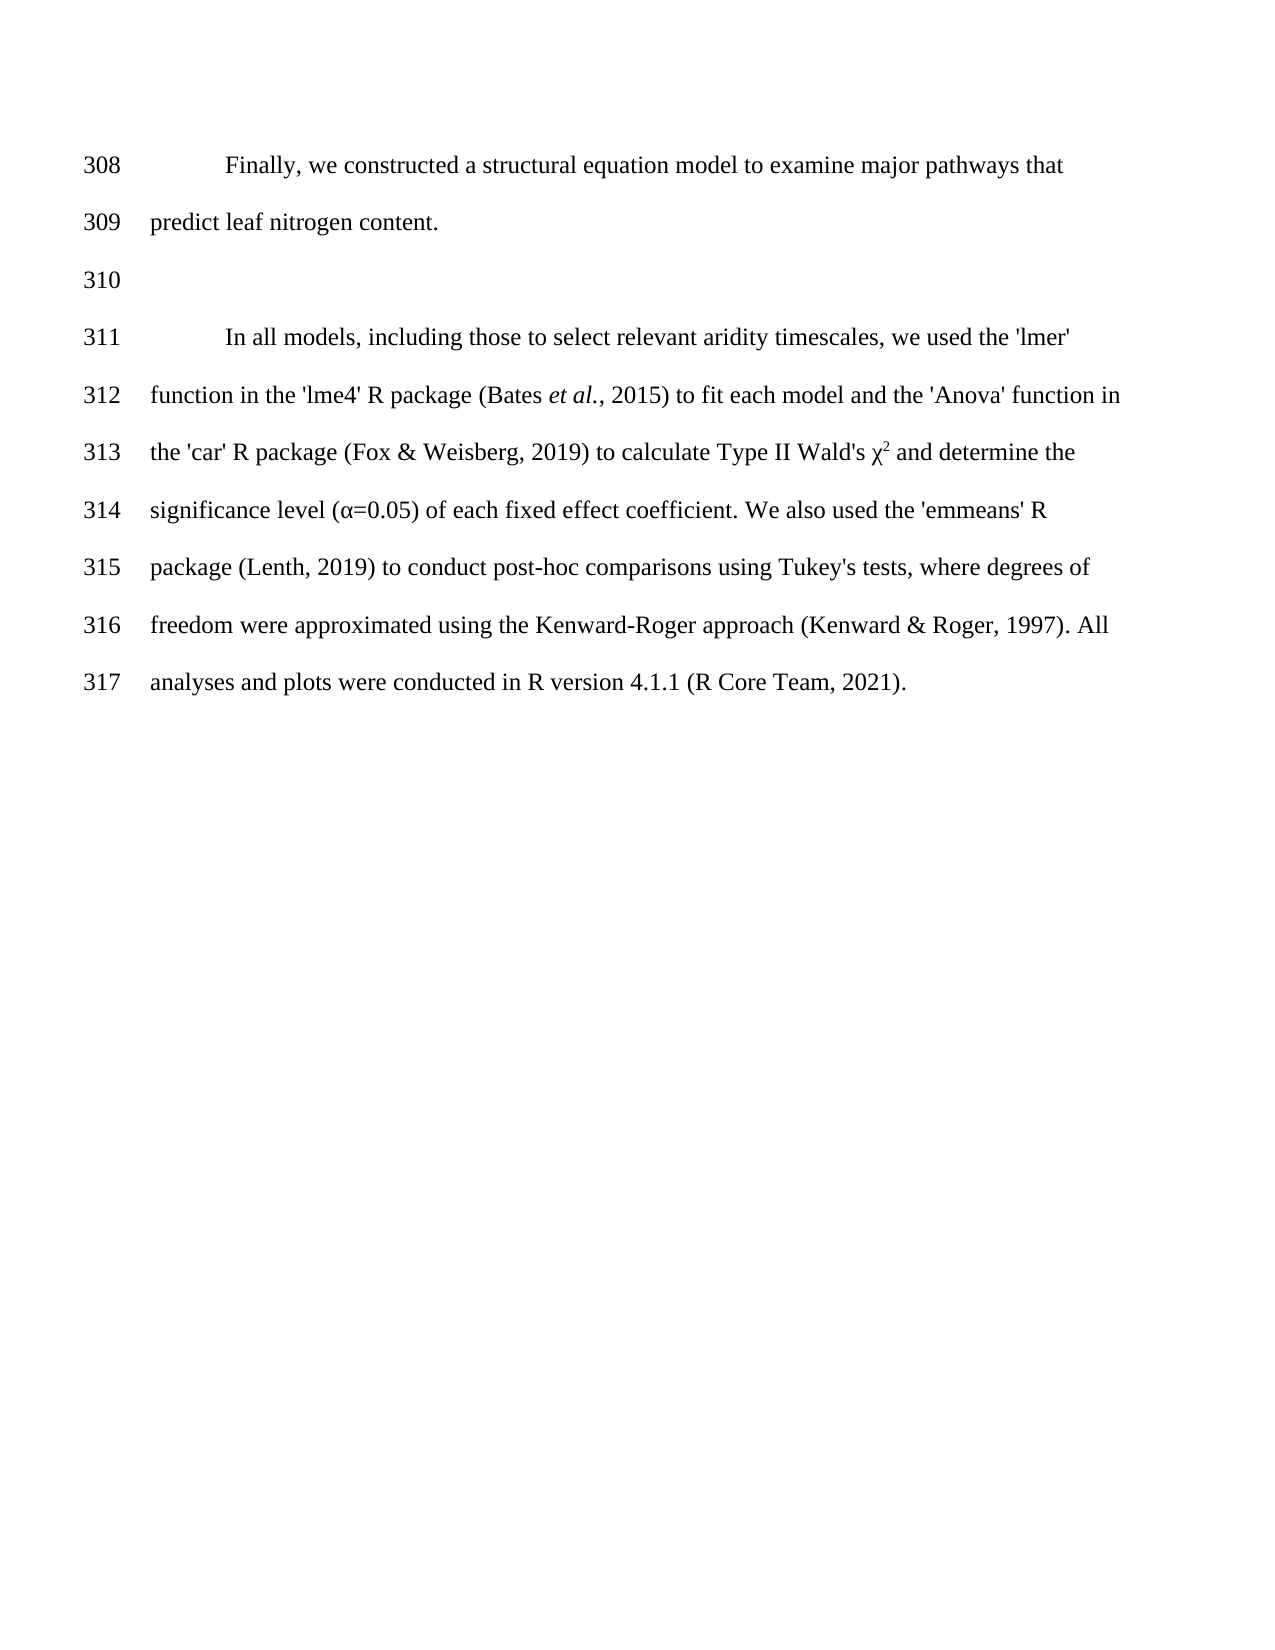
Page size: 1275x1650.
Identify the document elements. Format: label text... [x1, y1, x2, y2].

text In all models, including those to select relevant aridity timescales, we used the 'lmer' function in the 'lme4' R package (Bates et al., 2015) to fit each model and the 'Anova' function in the 'car' R package (Fox & Weisberg, 2019) to calculate Type II Wald's χ2 and determine the significance level (α=0.05) of each fixed effect coefficient. We also used the 'emmeans' R package (Lenth, 2019) to conduct post-hoc comparisons using Tukey's tests, where degrees of freedom were approximated using the Kenward-Roger approach (Kenward & Roger, 1997). All analyses and plots were conducted in R version 4.1.1 (R Core Team, 2021). [150, 322, 1125, 696]
text Finally, we constructed a structural equation model to examine major pathways that predict leaf nitrogen content. [150, 150, 1125, 236]
